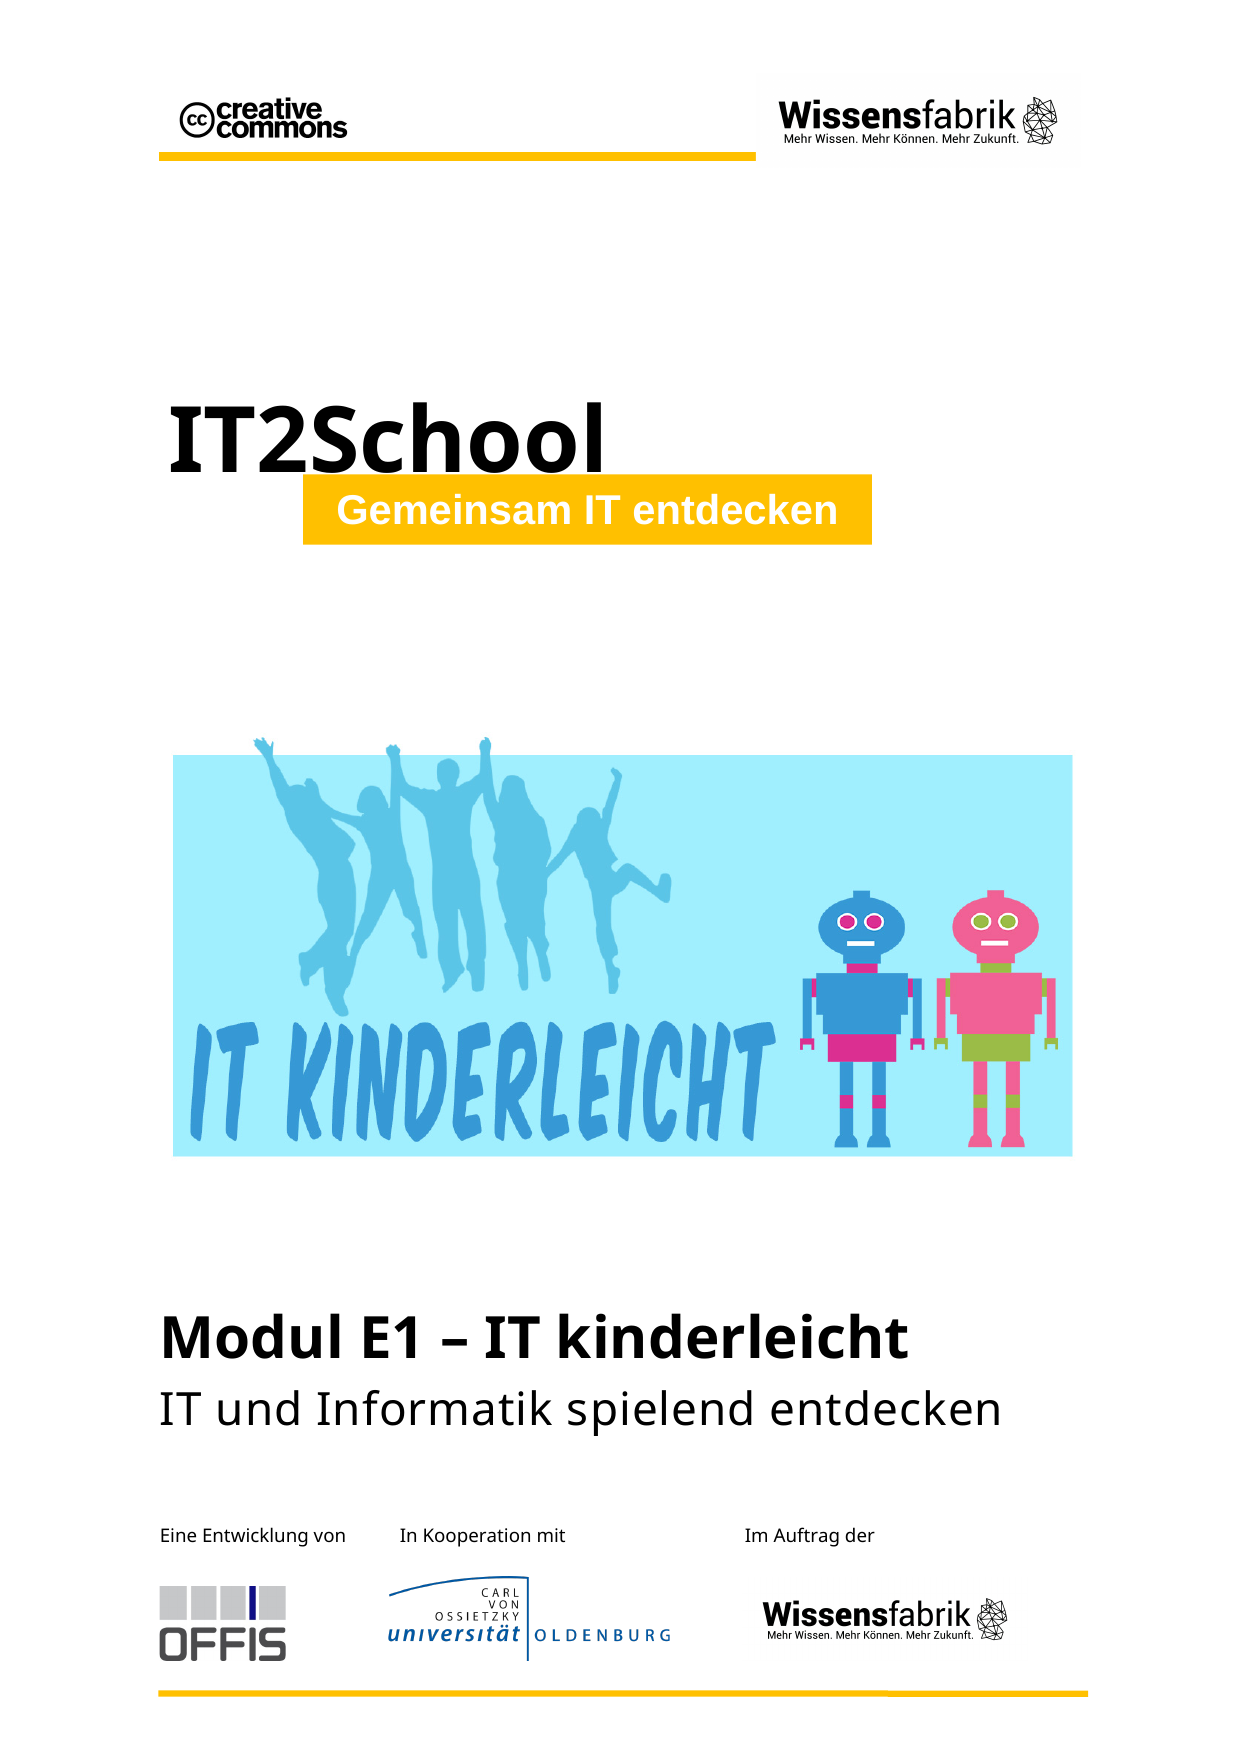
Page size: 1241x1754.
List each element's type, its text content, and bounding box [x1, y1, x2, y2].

table_header [154, 265, 1087, 1191]
picture [159, 726, 1078, 1164]
picture [170, 86, 349, 152]
text Modul E1 – IT kinderleicht IT und Informatik spielend entdecken [159, 1296, 1081, 1438]
picture [742, 1577, 1028, 1661]
picture [755, 73, 1081, 168]
picture [388, 1576, 670, 1661]
picture [159, 1586, 286, 1661]
